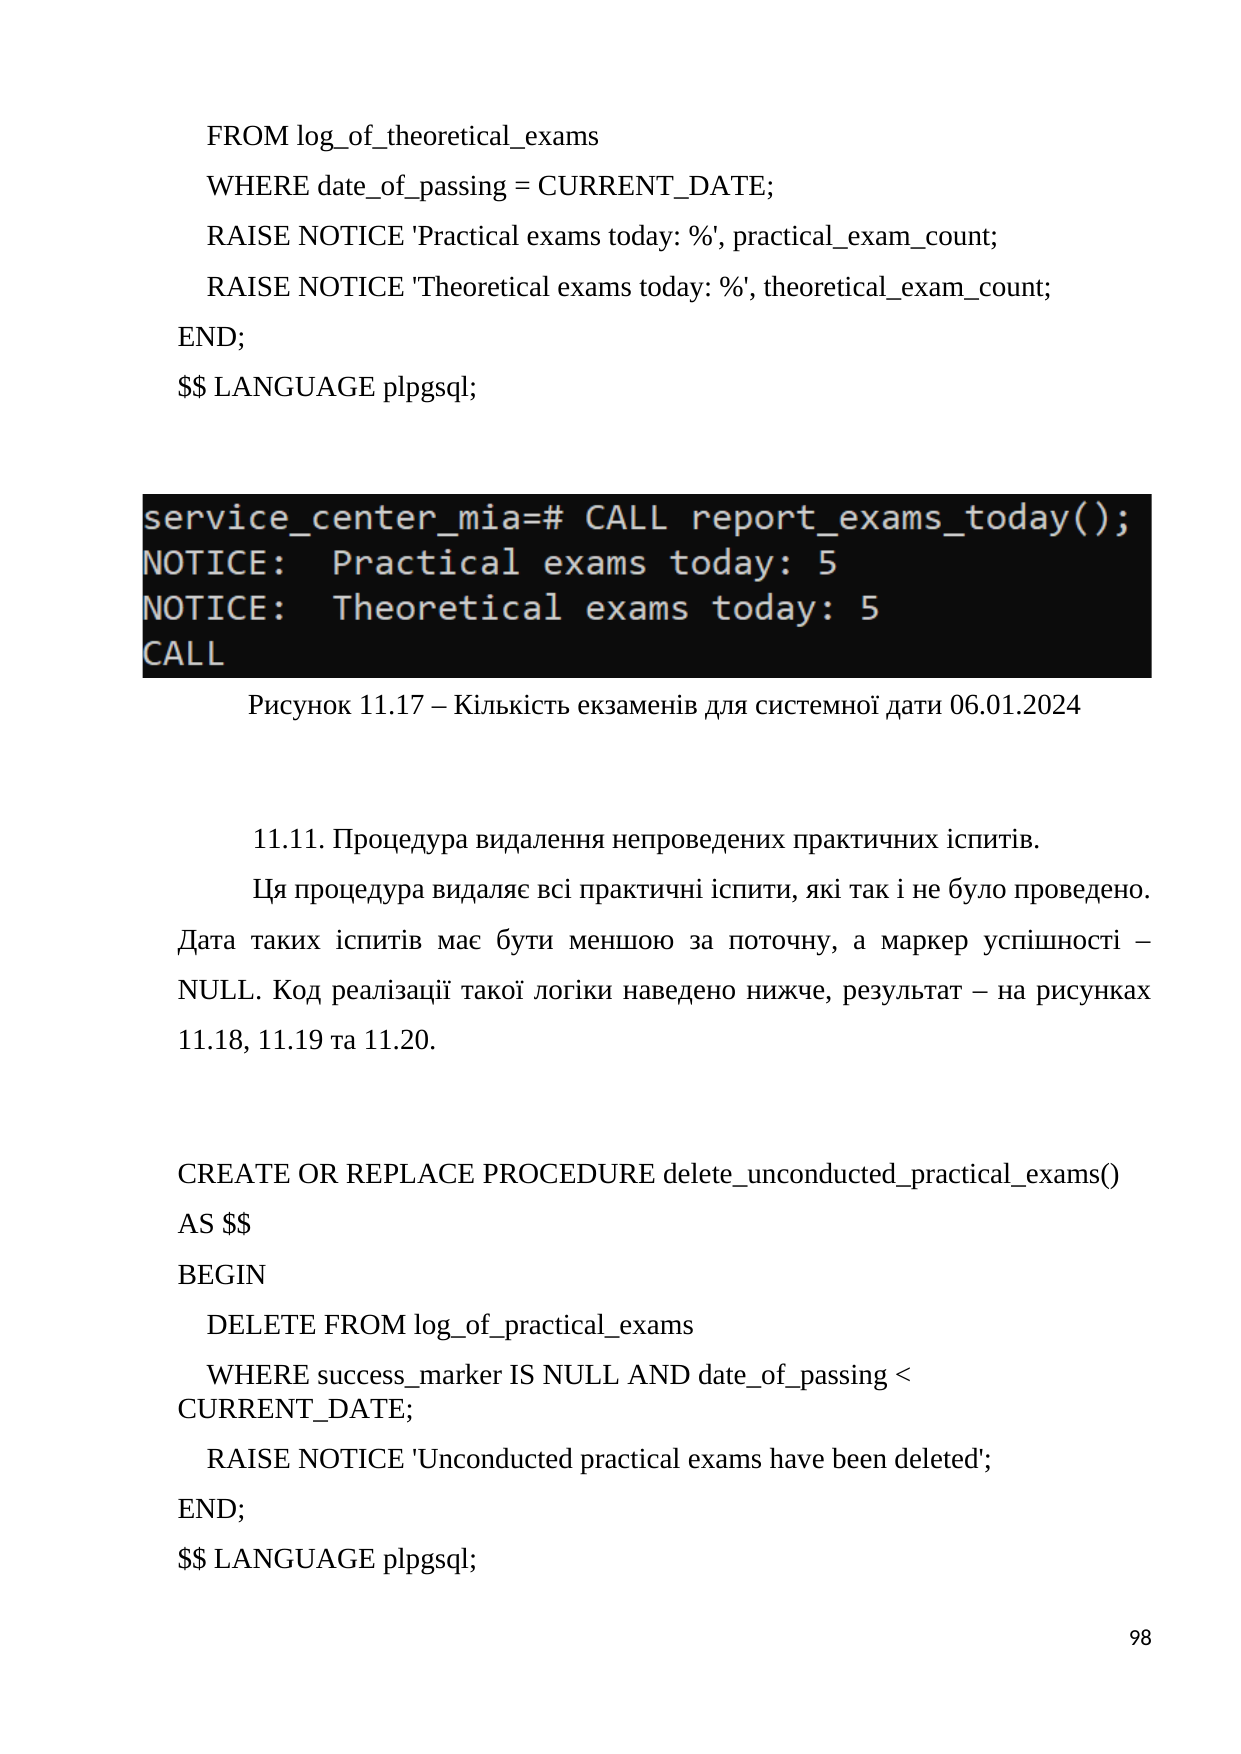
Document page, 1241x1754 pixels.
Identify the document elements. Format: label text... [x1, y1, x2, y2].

text CREATE OR REPLACE PROCEDURE delete_unconducted_practical_exams() [177, 1156, 1152, 1190]
text WHERE date_of_passing = CURRENT_DATE; [177, 168, 1152, 202]
list Ця процедура видаляє всі практичні іспити, які так і не було проведено. Дата таких іспитів має бути меншою за поточну, а маркер успішності – NULL. Код реалізації такої логіки наведено нижче, результат – на рисунках 11.18, 11.19 та 11.20. [177, 872, 1152, 1056]
text $$ LANGUAGE plpgsql; [177, 1541, 1152, 1575]
list 11.11. Процедура видалення непроведених практичних іспитів. [177, 821, 1152, 855]
text END; [177, 1491, 1152, 1525]
text AS $$ [177, 1207, 1152, 1240]
text WHERE success_marker IS NULL AND date_of_passing < CURRENT_DATE; [177, 1357, 1152, 1424]
text Рисунок 11.17 – Кількість екзаменів для системної дати 06.01.2024 [177, 687, 1152, 721]
text BEGIN [177, 1257, 1152, 1290]
text $$ LANGUAGE plpgsql; [177, 369, 1152, 403]
text RAISE NOTICE 'Practical exams today: %', practical_exam_count; [177, 218, 1152, 252]
text RAISE NOTICE 'Unconducted practical exams have been deleted'; [177, 1441, 1152, 1474]
text DELETE FROM log_of_practical_exams [177, 1307, 1152, 1341]
text RAISE NOTICE 'Theoretical exams today: %', theoretical_exam_count; [177, 269, 1152, 302]
text END; [177, 319, 1152, 352]
text FROM log_of_theoretical_exams [177, 118, 1152, 152]
picture [142, 494, 1152, 678]
